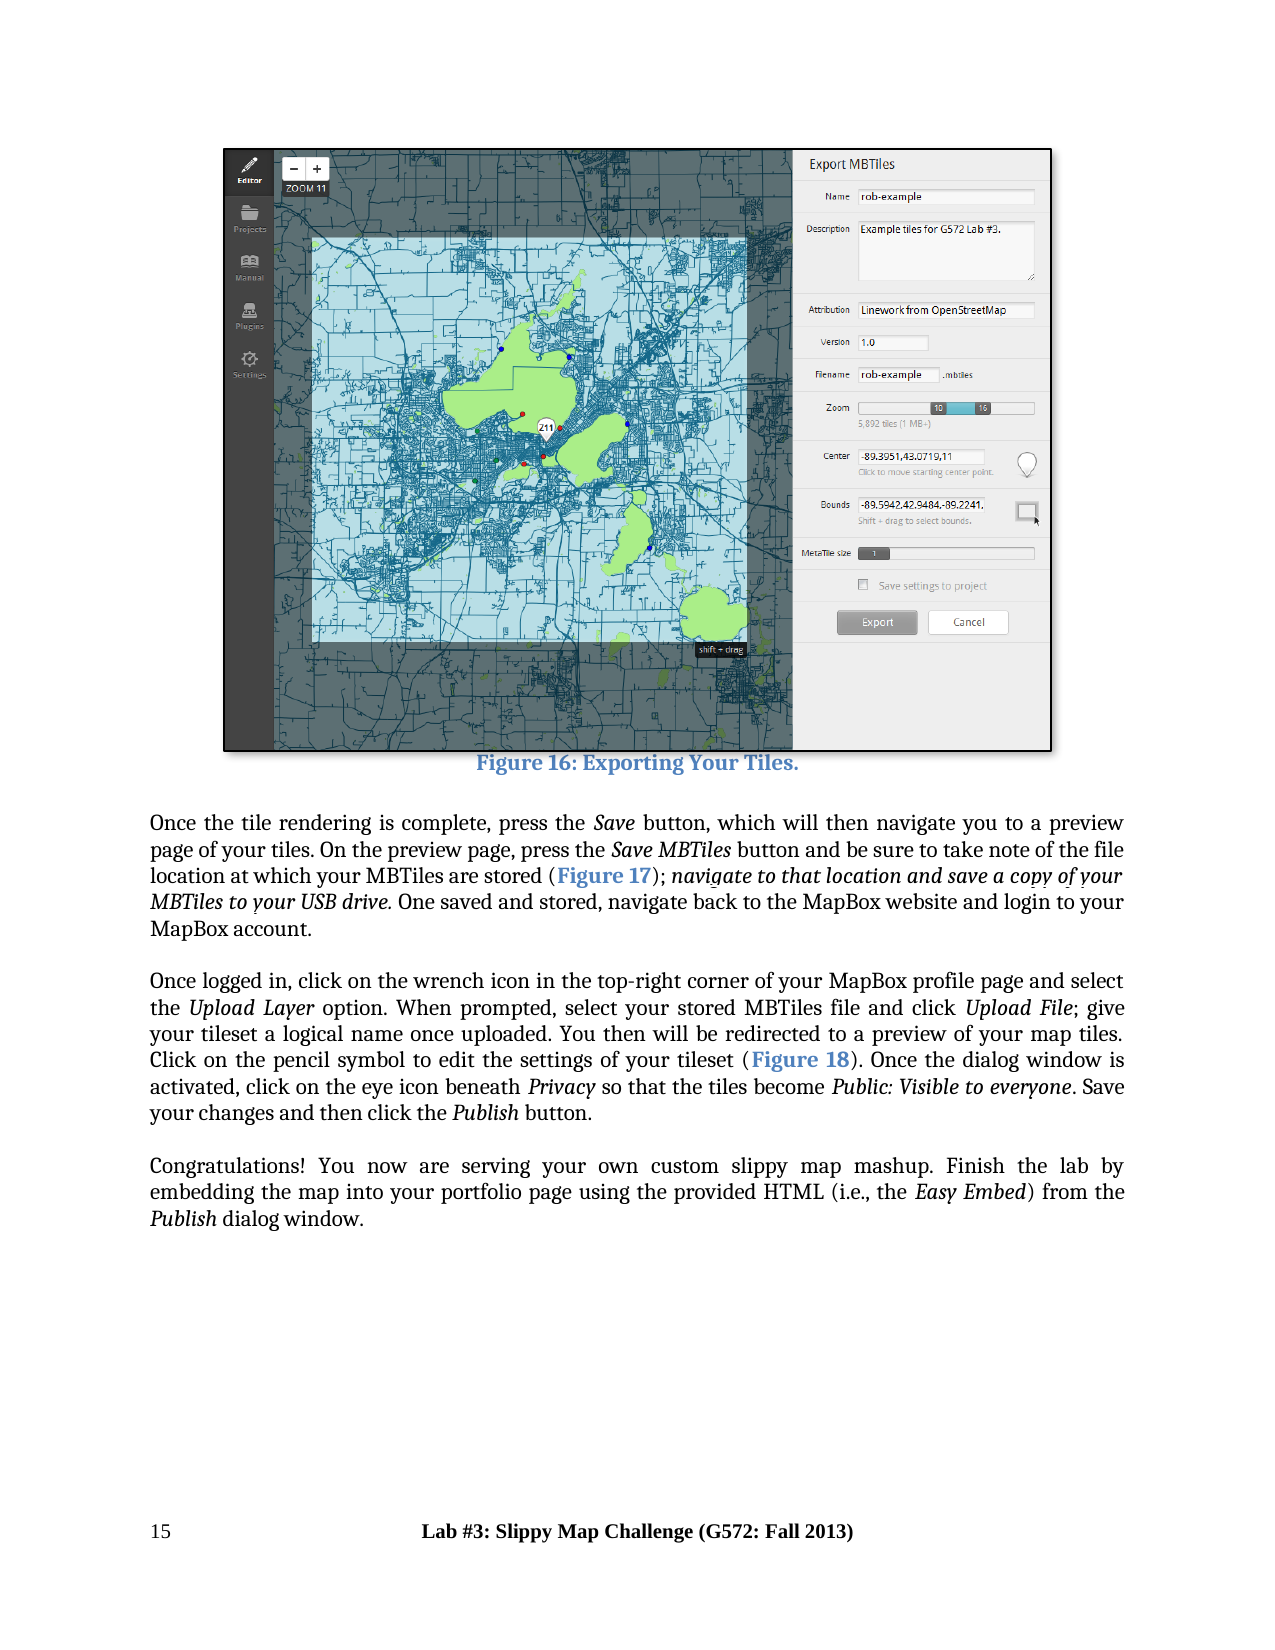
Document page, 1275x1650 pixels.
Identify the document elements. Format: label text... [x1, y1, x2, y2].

text Figure 16: Exporting Your Tiles. [150, 750, 1125, 776]
text Once the tile rendering is complete, press the Save button, which will then navigate you to a preview page of your tiles. On the preview page, press the Save MBTiles button and be sure to take note of the file location at which your MBTiles are stored (Figure 17); navigate to that location and save a copy of your MBTiles to your USB drive. One saved and stored, navigate back to the MapBox website and login to your MapBox account. [150, 810, 1125, 942]
text Congratulations! You now are serving your own custom slippy map mashup. Finish the lab by embedding the map into your portfolio page using the provided HTML (i.e., the Easy Embed) from the Publish dialog window. [150, 1153, 1125, 1232]
picture [225, 150, 1050, 750]
text Once logged in, click on the wrench icon in the top-right corner of your MapBox profile page and select the Upload Layer option. When prompted, select your stored MBTiles file and click Upload File; give your tileset a logical name once uploaded. You then will be redirected to a preview of your map tiles. Click on the pencil symbol to edit the settings of your tileset (Figure 18). Once the dialog window is activated, click on the eye icon beneath Privacy so that the tiles become Public: Visible to everyone. Save your changes and then click the Publish button. [150, 968, 1125, 1126]
